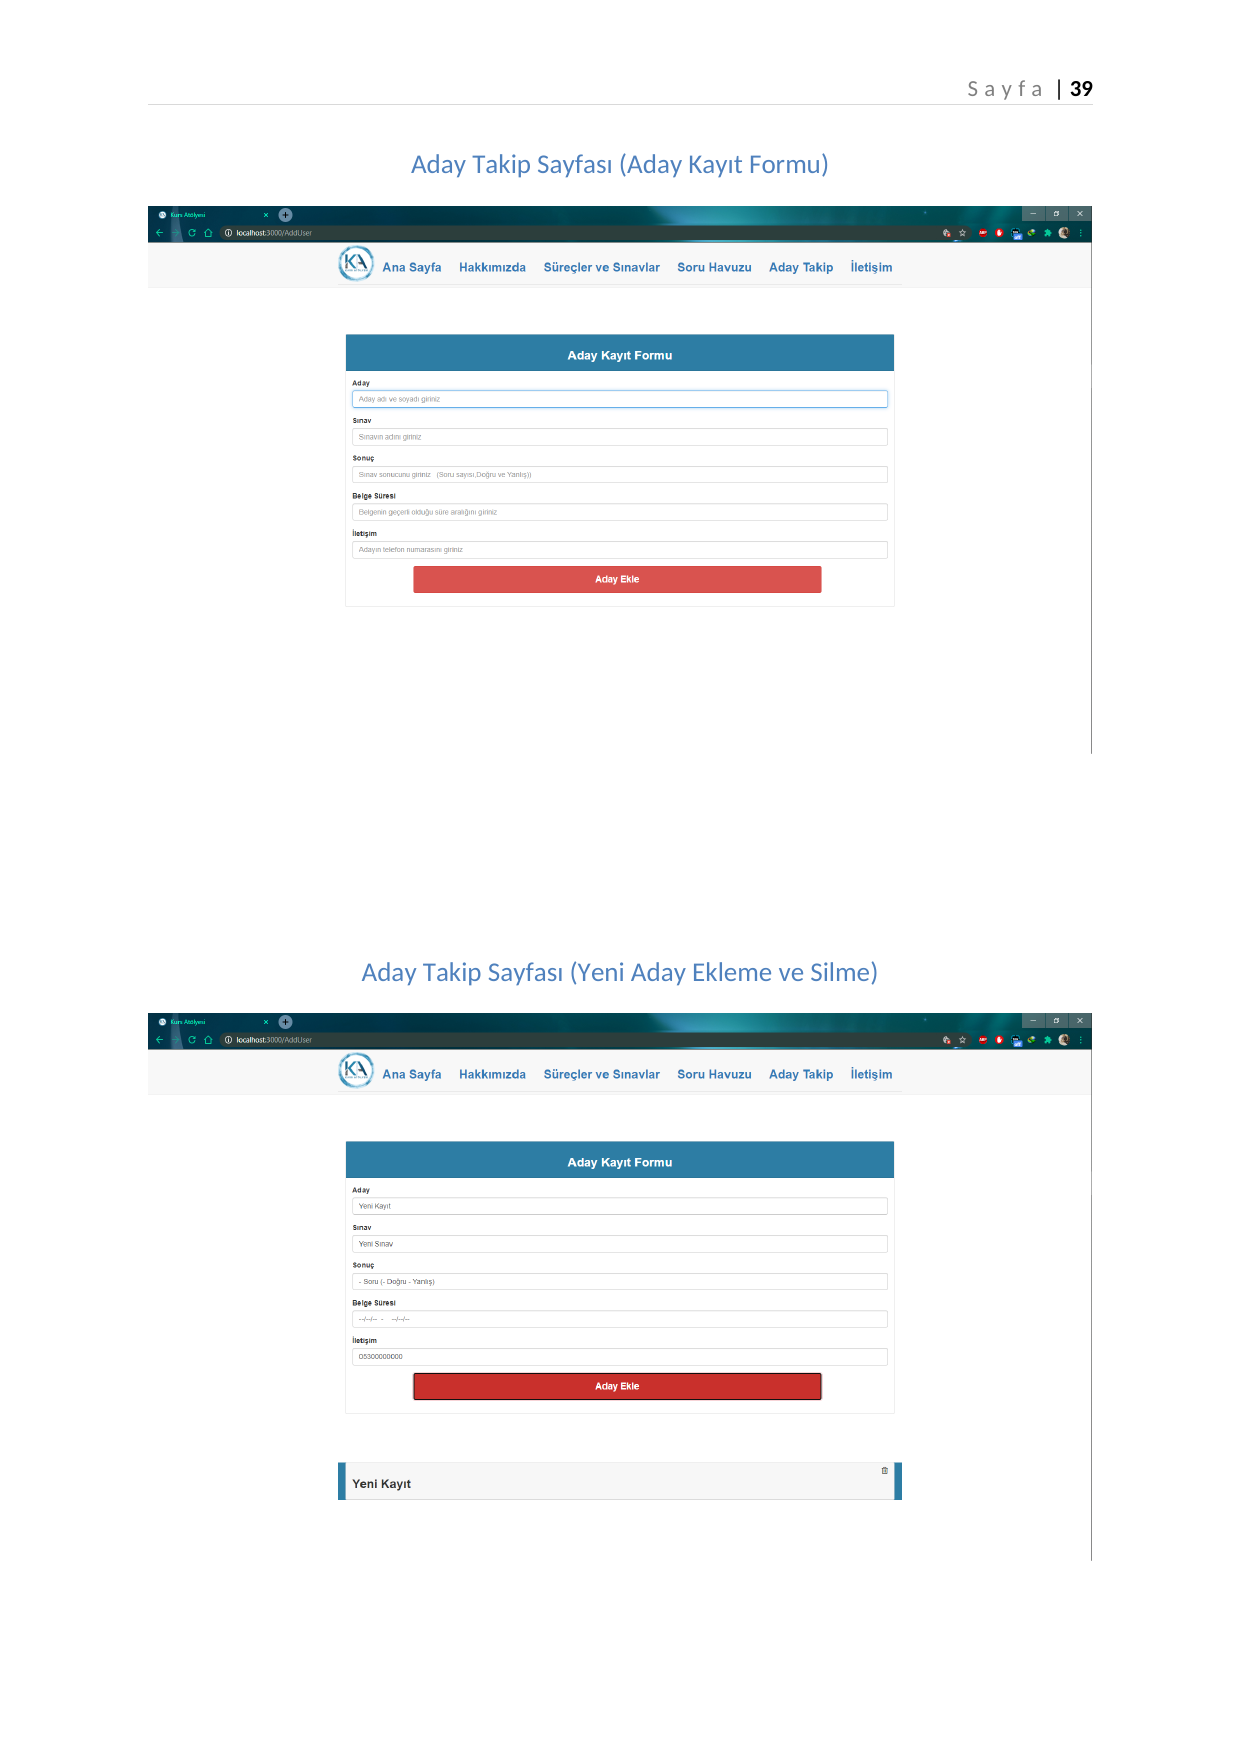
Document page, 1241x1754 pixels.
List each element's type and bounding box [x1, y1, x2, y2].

picture [148, 206, 1092, 754]
picture [279, 1016, 292, 1028]
picture [279, 209, 292, 221]
picture [148, 1013, 1092, 1561]
picture [159, 1019, 166, 1025]
picture [159, 212, 166, 218]
